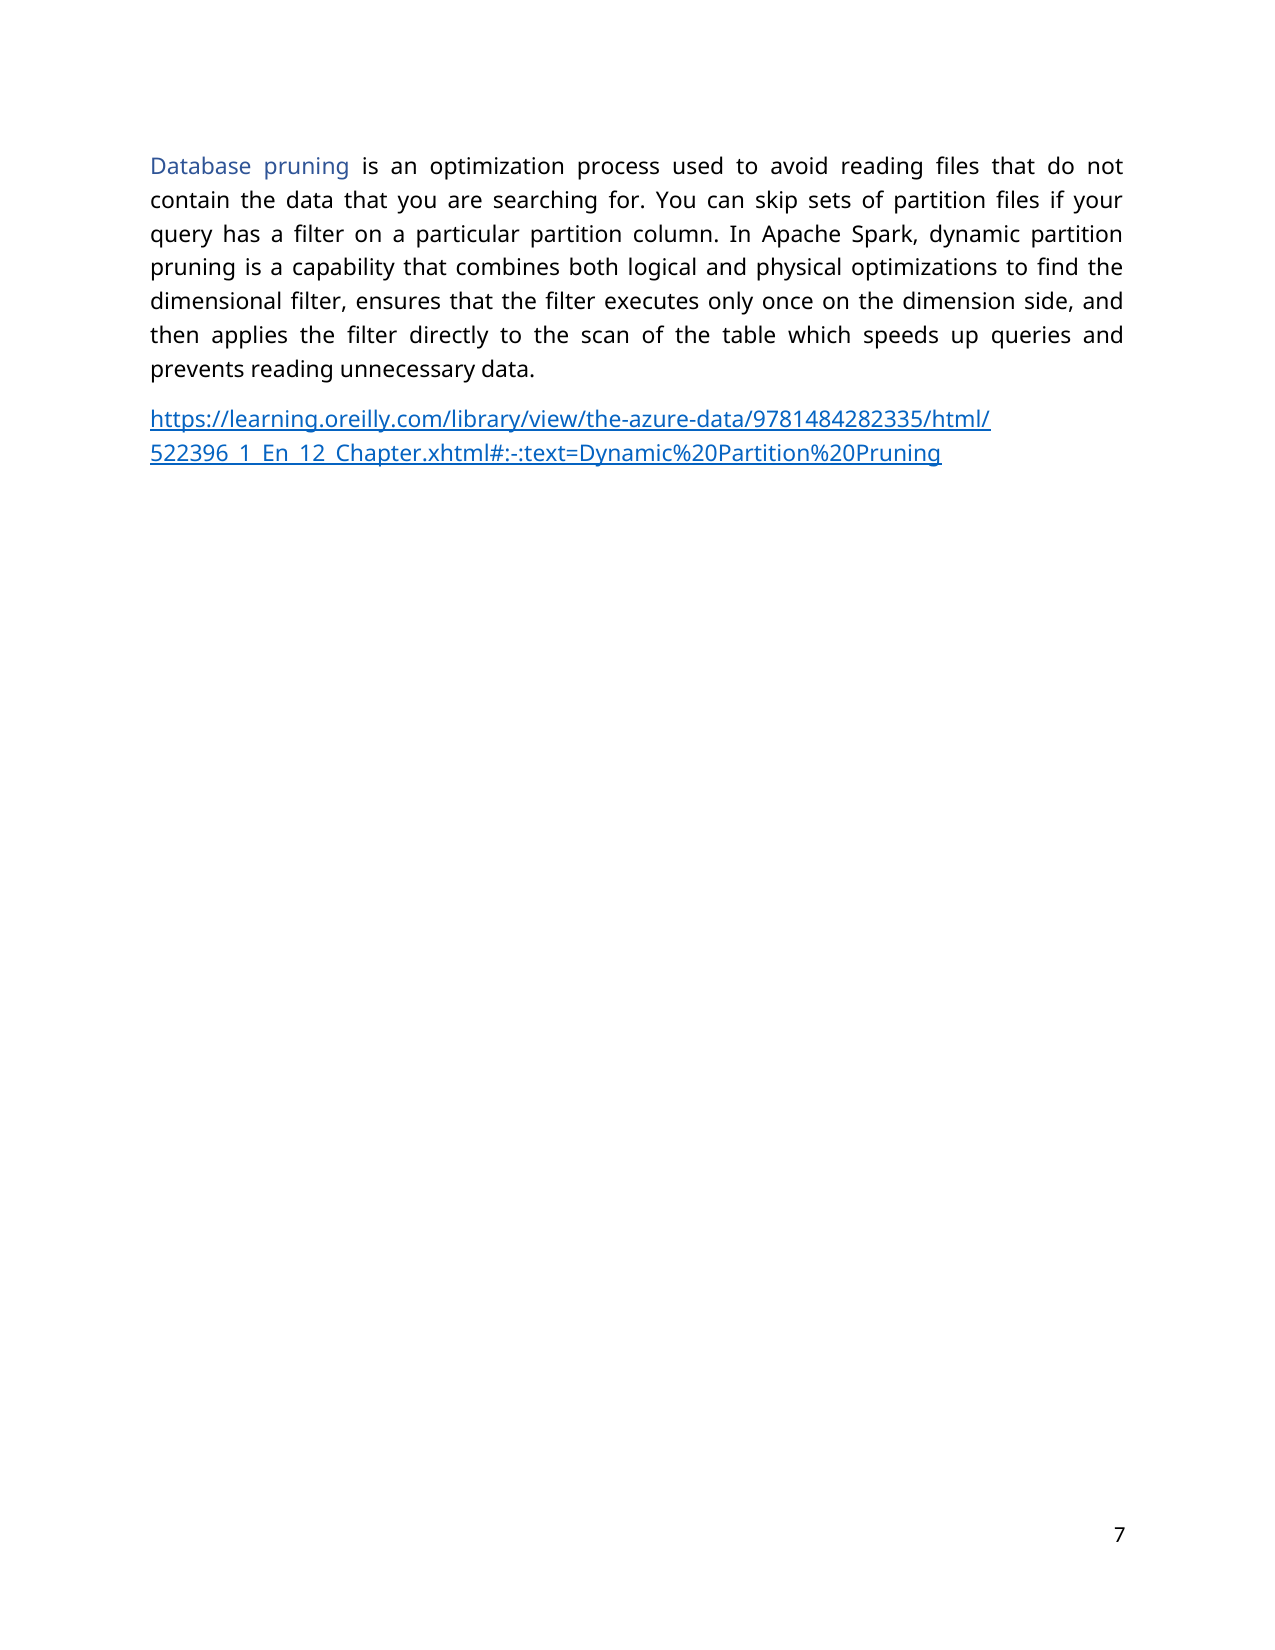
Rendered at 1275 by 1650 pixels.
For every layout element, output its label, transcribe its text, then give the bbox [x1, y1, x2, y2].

text Database pruning is an optimization process used to avoid reading files that do not contain the data that you are searching for. You can skip sets of partition files if your query has a filter on a particular partition column. In Apache Spark, dynamic partition pruning is a capability that combines both logical and physical optimizations to find the dimensional filter, ensures that the filter executes only once on the dimension side, and then applies the filter directly to the scan of the table which speeds up queries and prevents reading unnecessary data. [150, 150, 1125, 384]
text https://learning.oreilly.com/library/view/the-azure-data/9781484282335/html/522396_1_En_12_Chapter.xhtml#:-:text=Dynamic%20Partition%20Pruning [150, 403, 1125, 468]
